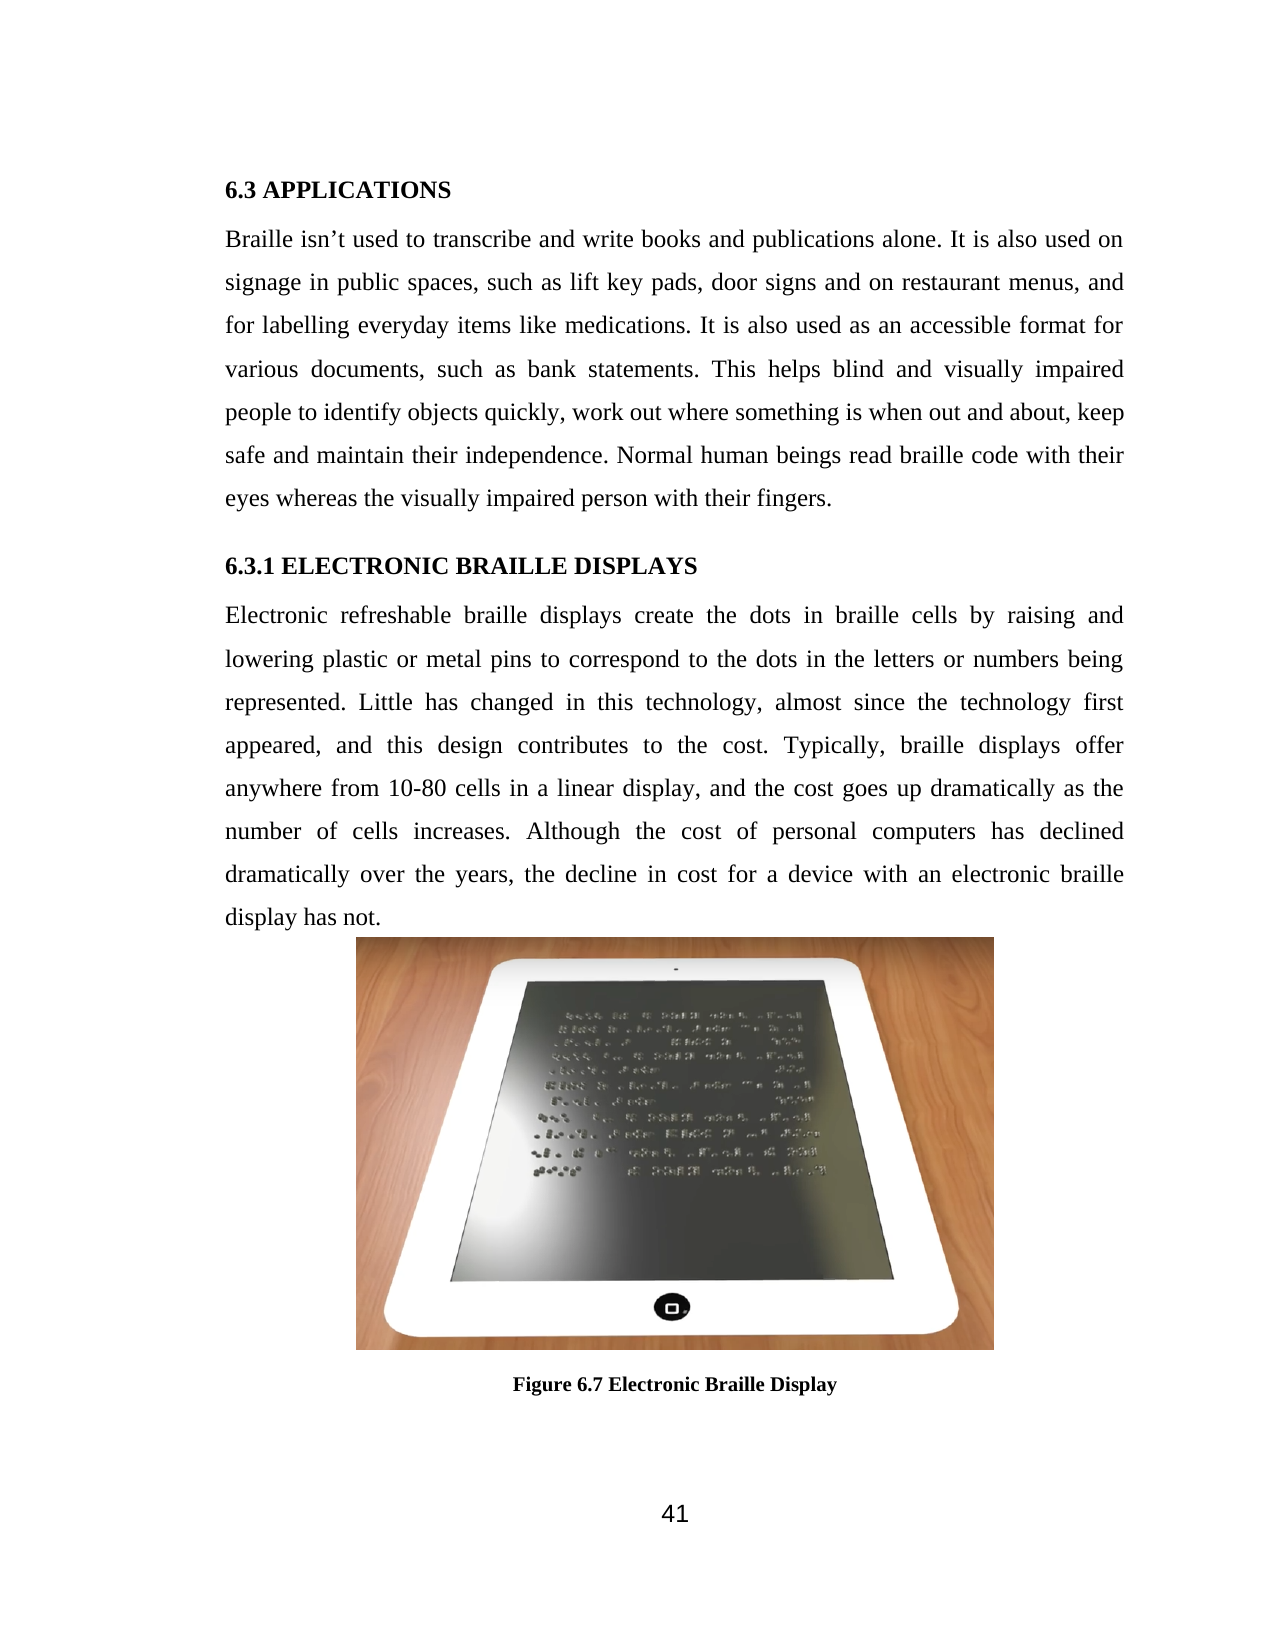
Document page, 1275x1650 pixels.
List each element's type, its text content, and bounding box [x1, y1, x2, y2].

subtitle 6.3 APPLICATIONS [225, 175, 1125, 204]
text Braille isn’t used to transcribe and write books and publications alone. It is also used on signage in public spaces, such as lift key pads, door signs and on restaurant menus, and for labelling everyday items like medications. It is also used as an accessible format for various documents, such as bank statements. This helps blind and visually impaired people to identify objects quickly, work out where something is when out and about, keep safe and maintain their independence. Normal human beings read braille code with their eyes whereas the visually impaired person with their fingers. [225, 224, 1125, 512]
picture [356, 937, 994, 1350]
text Electronic refreshable braille displays create the dots in braille cells by raising and lowering plastic or metal pins to correspond to the dots in the letters or numbers being represented. Little has changed in this technology, almost since the technology first appeared, and this design contributes to the cost. Typically, braille displays offer anywhere from 10-80 cells in a linear display, and the cost goes up dramatically as the number of cells increases. Although the cost of personal computers has declined dramatically over the years, the decline in cost for a device with an electronic braille display has not. [225, 601, 1125, 931]
subtitle 6.3.1 ELECTRONIC BRAILLE DISPLAYS [225, 551, 1125, 580]
